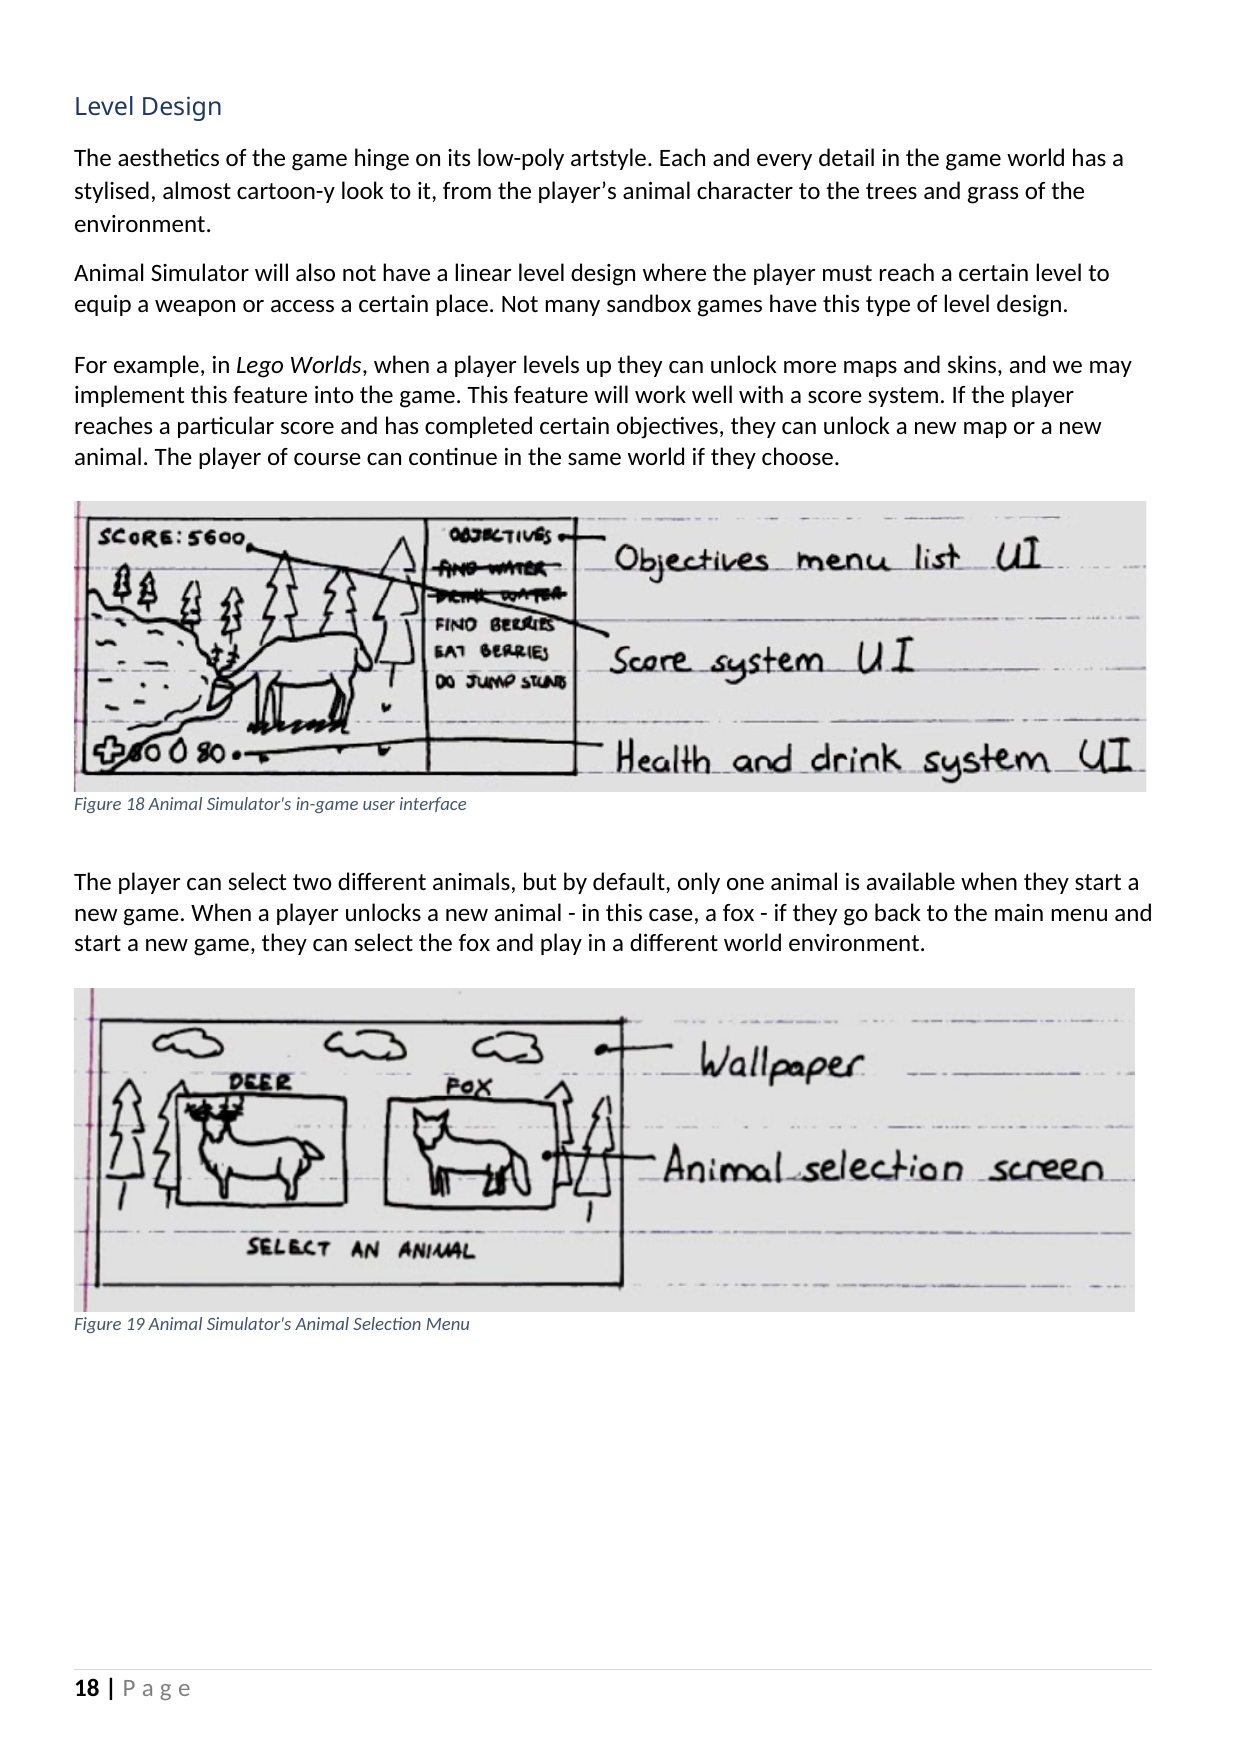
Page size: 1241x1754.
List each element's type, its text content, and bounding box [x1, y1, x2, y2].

picture [73, 501, 1147, 792]
text Level Design [74, 89, 1152, 123]
text Figure 18 Animal Simulator's in-game user interface [74, 792, 1152, 815]
text Figure 19 Animal Simulator's Animal Selection Menu [74, 1312, 1152, 1334]
text Animal Simulator will also not have a linear level design where the player must reach a certain level to equip a weapon or access a certain place. Not many sandbox games have this type of level design. [74, 257, 1152, 318]
text For example, in Lego Worlds, when a player levels up they can unlock more maps and skins, and we may implement this feature into the game. This feature will work well with a score system. If the player reaches a particular score and has completed certain objectives, they can unlock a new map or a new animal. The player of course can continue in the same world if they choose. [74, 349, 1152, 471]
picture [73, 988, 1135, 1312]
text The aesthetics of the game hinge on its low-poly artstyle. Each and every detail in the game world has a stylised, almost cartoon-y look to it, from the player’s animal character to the trees and grass of the environment. [74, 142, 1152, 238]
text The player can select two different animals, but by default, only one animal is available when they start a new game. When a player unlocks a new animal - in this case, a fox - if they go back to the main menu and start a new game, they can select the fox and play in a different world environment. [74, 866, 1152, 958]
